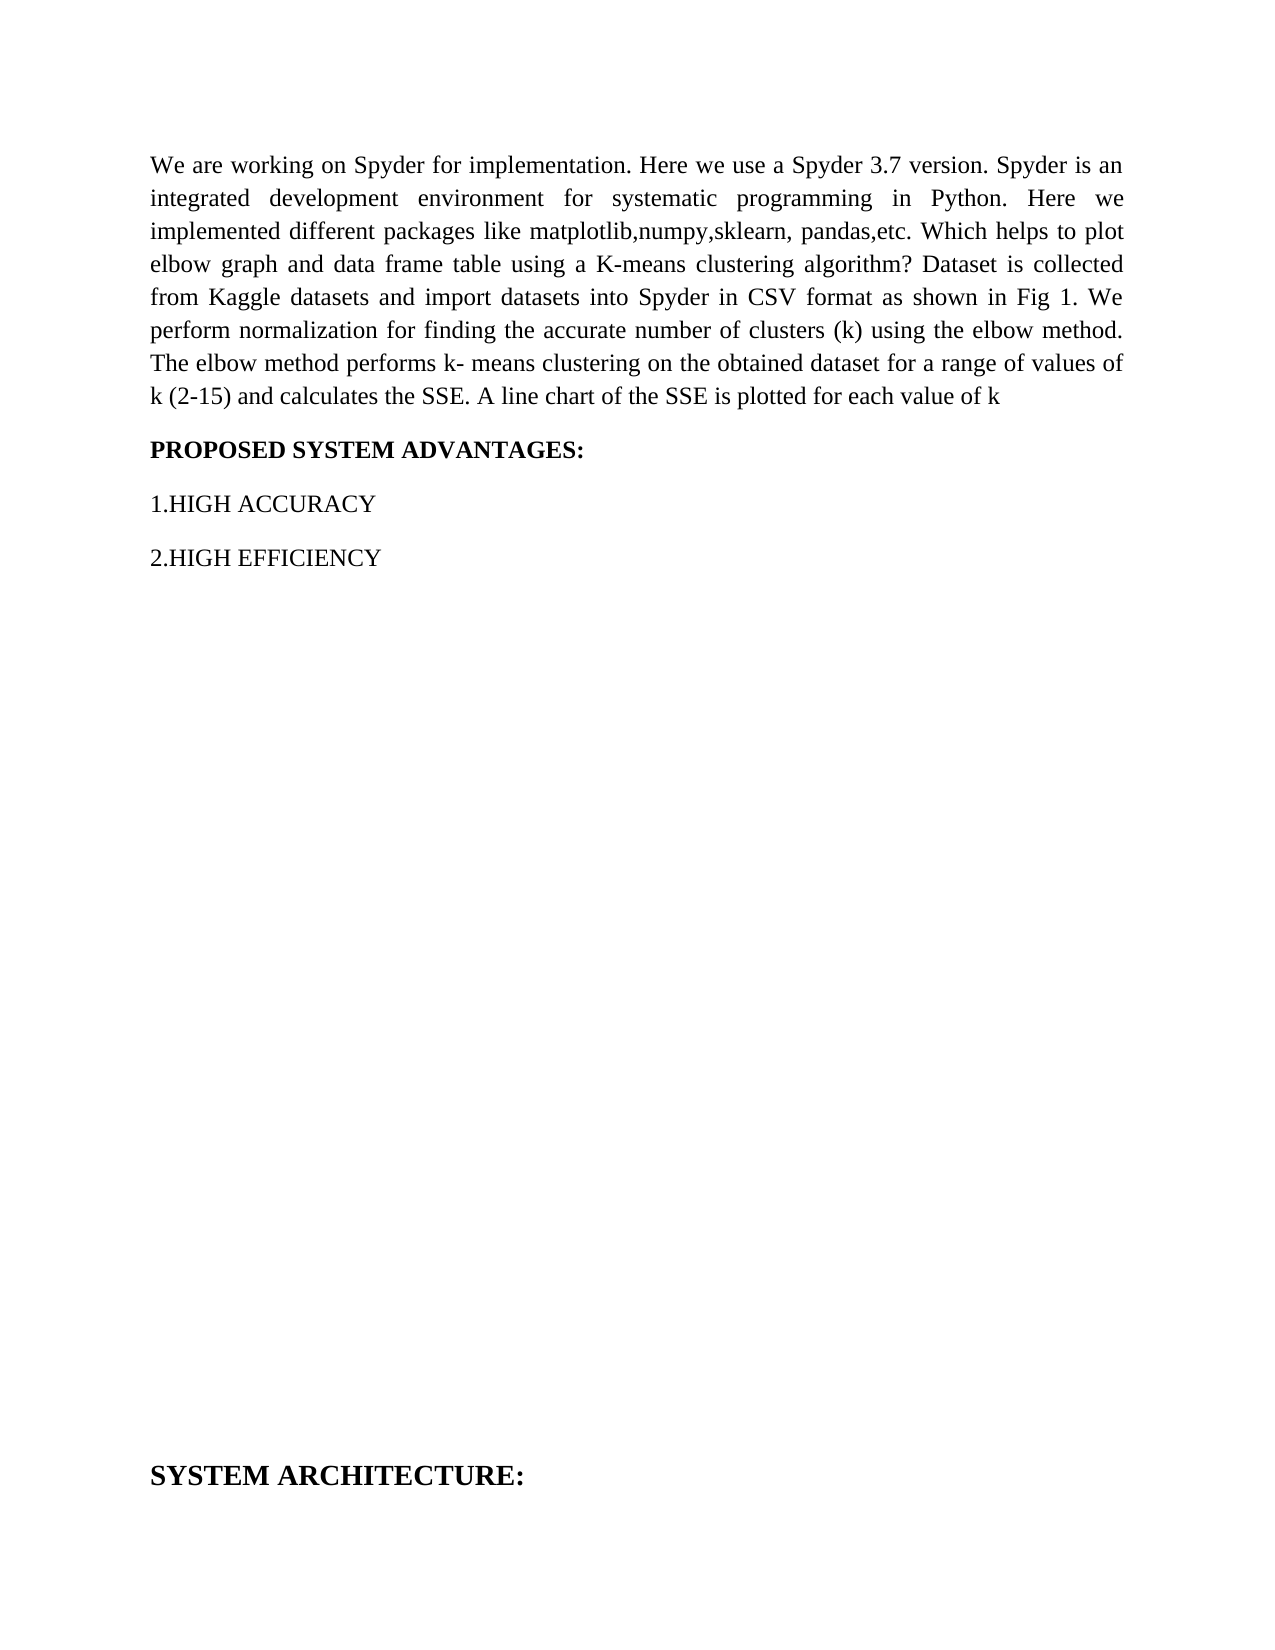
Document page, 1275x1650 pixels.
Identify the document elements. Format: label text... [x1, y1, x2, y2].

text We are working on Spyder for implementation. Here we use a Spyder 3.7 version. Spyder is an integrated development environment for systematic programming in Python. Here we implemented different packages like matplotlib,numpy,sklearn, pandas,etc. Which helps to plot elbow graph and data frame table using a K-means clustering algorithm? Dataset is collected from Kaggle datasets and import datasets into Spyder in CSV format as shown in Fig 1. We perform normalization for finding the accurate number of clusters (k) using the elbow method. The elbow method performs k- means clustering on the obtained dataset for a range of values of k (2-15) and calculates the SSE. A line chart of the SSE is plotted for each value of k [150, 150, 1125, 410]
text 2.HIGH EFFICIENCY [150, 543, 1125, 571]
text SYSTEM ARCHITECTURE: [150, 1458, 1125, 1492]
text 1.HIGH ACCURACY [150, 489, 1125, 518]
text PROPOSED SYSTEM ADVANTAGES: [150, 435, 1125, 464]
